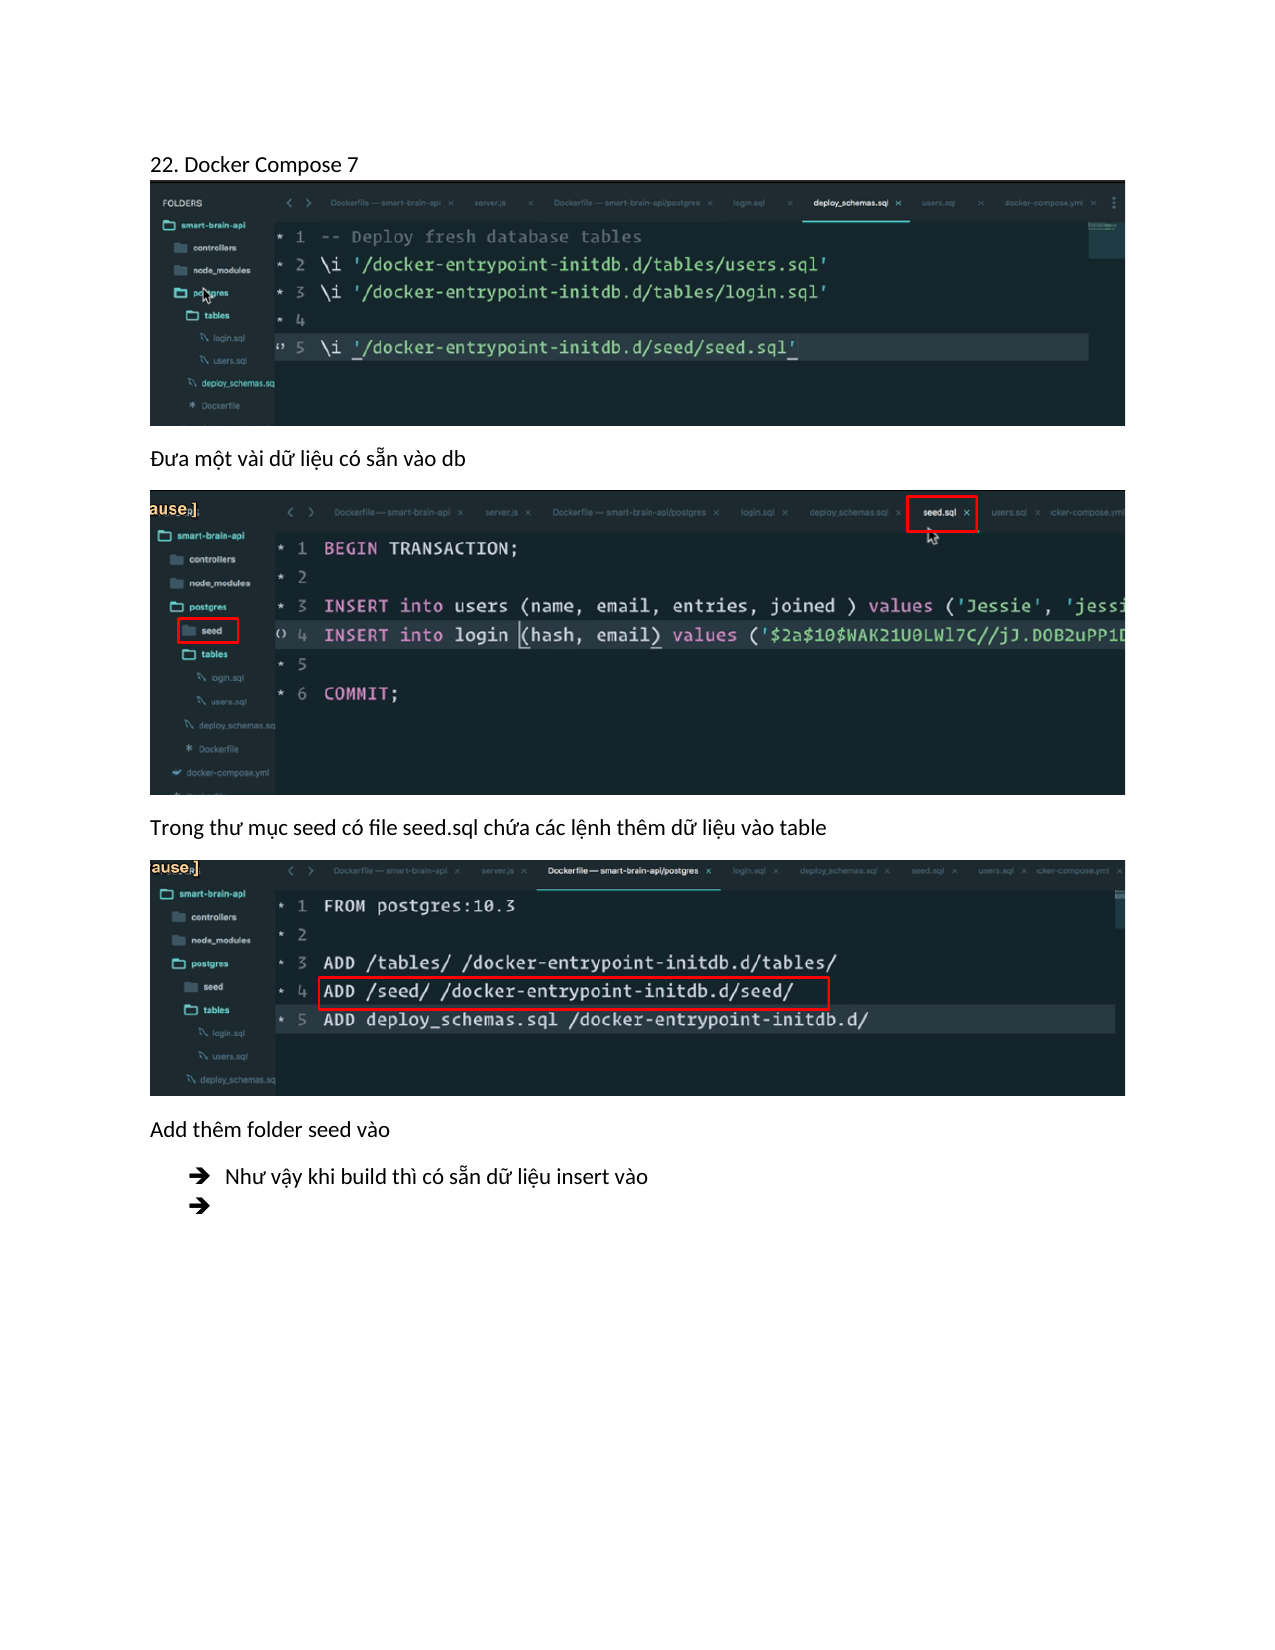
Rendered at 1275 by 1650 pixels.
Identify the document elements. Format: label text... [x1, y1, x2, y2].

picture [150, 180, 1125, 426]
list Như vậy khi build thì có sẵn dữ liệu insert vào [187, 1162, 1125, 1190]
text Add thêm folder seed vào [150, 1115, 1125, 1143]
text 22. Docker Compose 7 [150, 150, 1125, 180]
text Trong thư mục seed có file seed.sql chứa các lệnh thêm dữ liệu vào table [150, 813, 1125, 841]
text Đưa một vài dữ liệu có sẵn vào db [150, 444, 1125, 472]
picture [150, 860, 1125, 1096]
picture [150, 490, 1125, 795]
